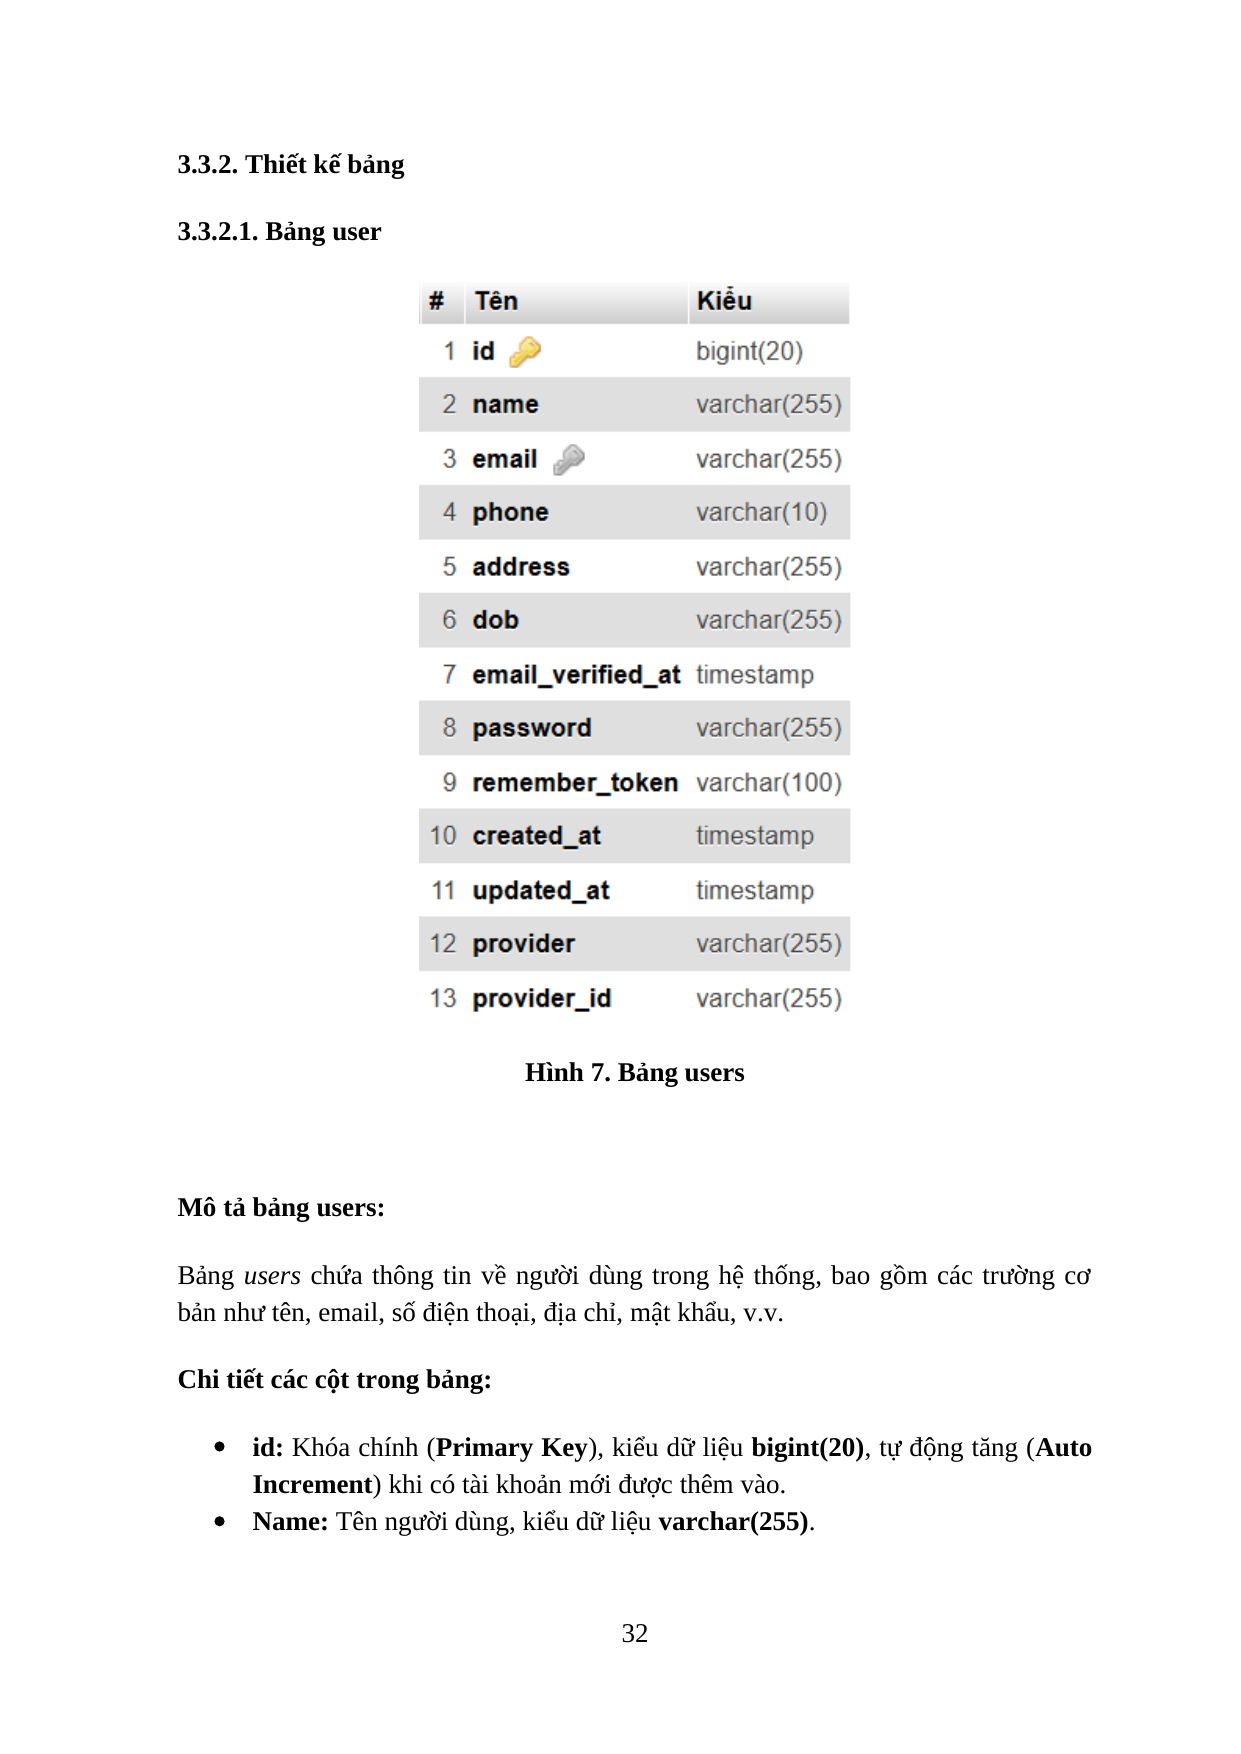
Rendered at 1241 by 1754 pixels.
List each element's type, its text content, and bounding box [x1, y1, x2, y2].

text Bảng users chứa thông tin về người dùng trong hệ thống, bao gồm các trường cơ bản như tên, email, số điện thoại, địa chỉ, mật khẩu, v.v. [177, 1259, 1092, 1327]
list id: Khóa chính (Primary Key), kiểu dữ liệu bigint(20), tự động tăng (Auto Increment) khi có tài khoản mới được thêm vào. [215, 1431, 1092, 1499]
picture [419, 282, 851, 1037]
text Mô tả bảng users: [177, 1192, 1092, 1223]
subtitle 3.3.2.1. Bảng user [177, 215, 1092, 246]
list Name: Tên người dùng, kiểu dữ liệu varchar(255). [215, 1505, 1092, 1537]
text Hình 7. Bảng users [177, 1056, 1092, 1087]
subtitle 3.3.2. Thiết kế bảng [177, 148, 1092, 179]
text Chi tiết các cột trong bảng: [177, 1363, 1092, 1394]
